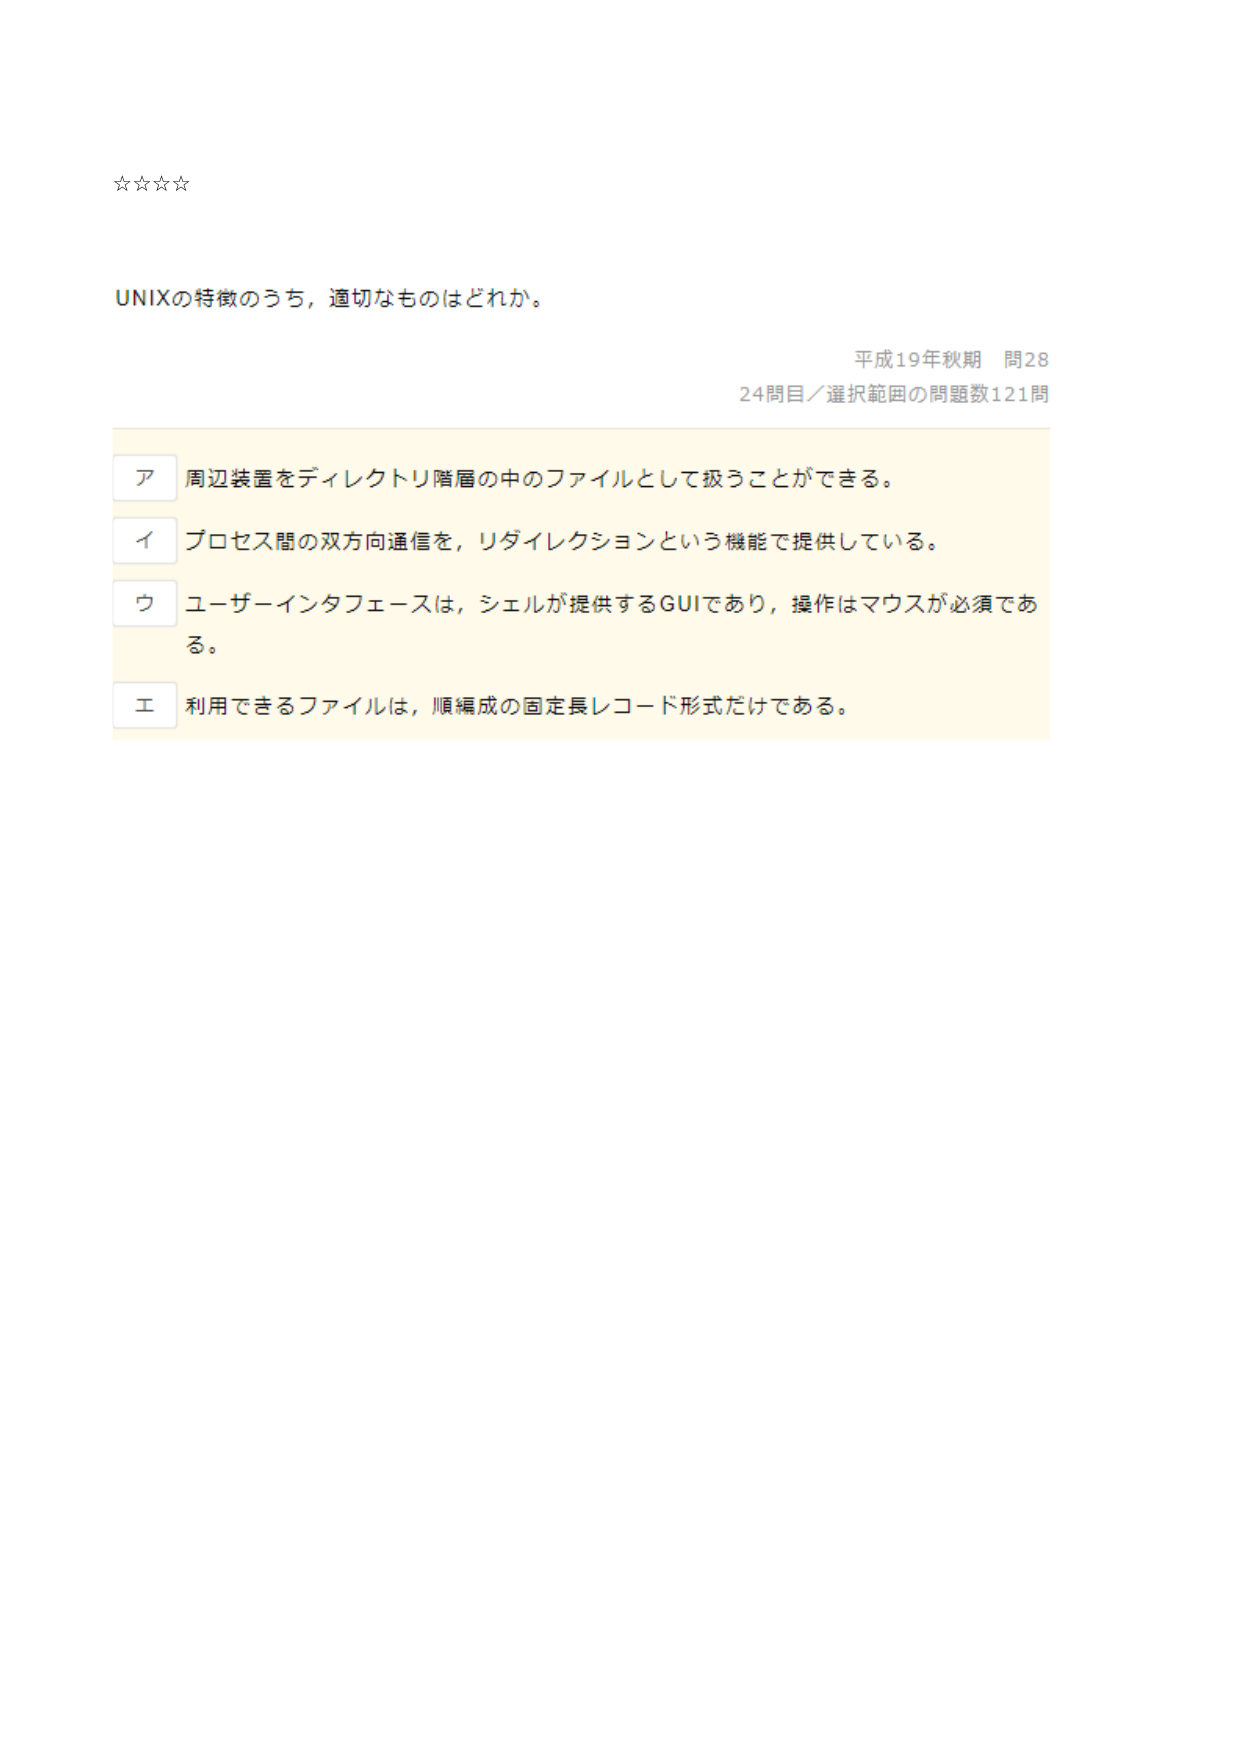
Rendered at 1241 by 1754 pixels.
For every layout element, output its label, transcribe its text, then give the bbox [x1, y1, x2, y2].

picture [112, 277, 1050, 740]
text ☆☆☆☆ [112, 164, 1128, 202]
